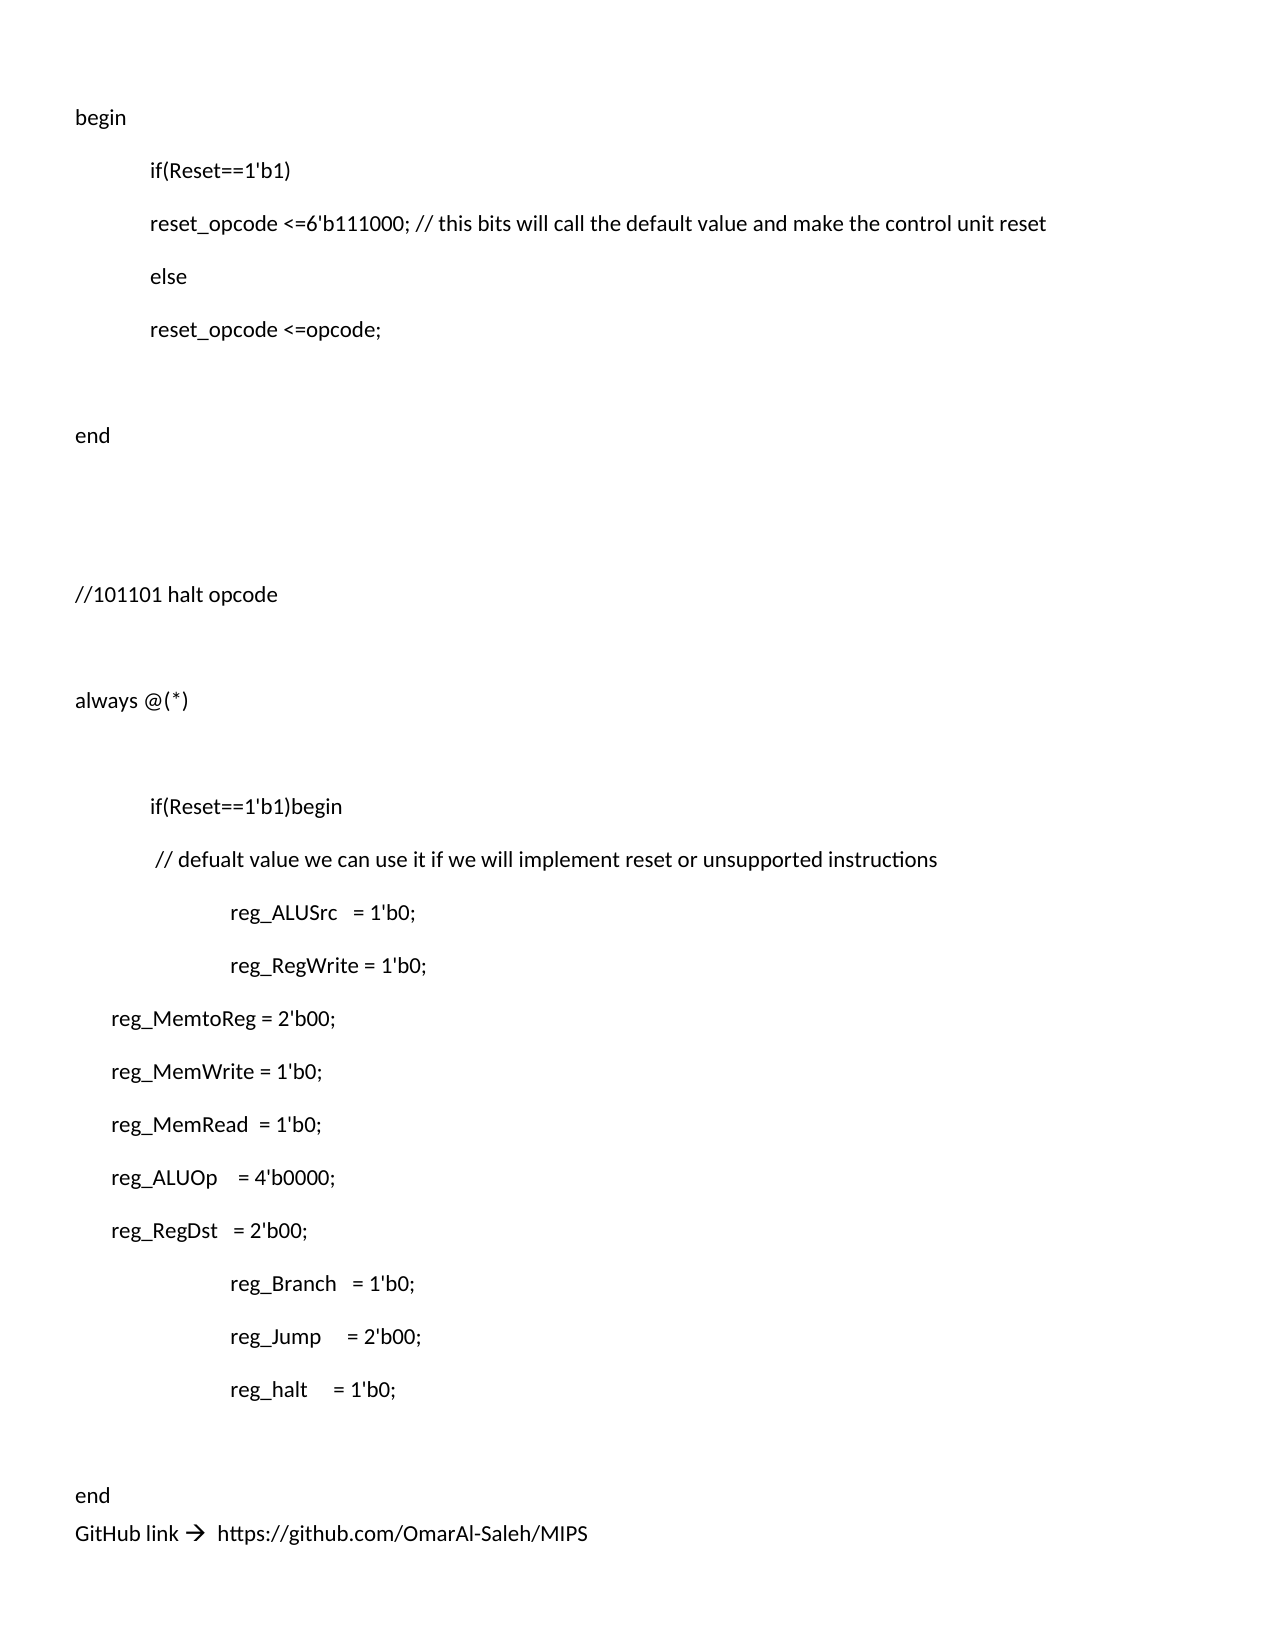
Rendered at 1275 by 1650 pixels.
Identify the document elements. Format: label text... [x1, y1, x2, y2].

text reg_MemWrite = 1'b0; [75, 1057, 1200, 1085]
text reg_MemRead = 1'b0; [75, 1110, 1200, 1138]
text reg_ALUSrc = 1'b0; [75, 898, 1200, 926]
text reg_RegDst = 2'b00; [75, 1216, 1200, 1244]
text reg_Jump = 2'b00; [75, 1322, 1200, 1351]
text end [75, 421, 1200, 449]
text //101101 halt opcode [75, 580, 1200, 608]
text reg_RegWrite = 1'b0; [75, 951, 1200, 979]
text reg_Branch = 1'b0; [75, 1269, 1200, 1297]
text reg_ALUOp = 4'b0000; [75, 1163, 1200, 1191]
text // defualt value we can use it if we will implement reset or unsupported instructions [75, 845, 1200, 873]
text reg_halt = 1'b0; [75, 1376, 1200, 1403]
text begin [75, 103, 1200, 131]
text reset_opcode <=opcode; [75, 315, 1200, 343]
text if(Reset==1'b1)begin [75, 792, 1200, 820]
text if(Reset==1'b1) [75, 156, 1200, 184]
text reg_MemtoReg = 2'b00; [75, 1004, 1200, 1032]
text end [75, 1482, 1200, 1509]
text else [75, 262, 1200, 290]
text always @(*) [75, 686, 1200, 714]
text reset_opcode <=6'b111000; // this bits will call the default value and make the control unit reset [75, 209, 1200, 237]
